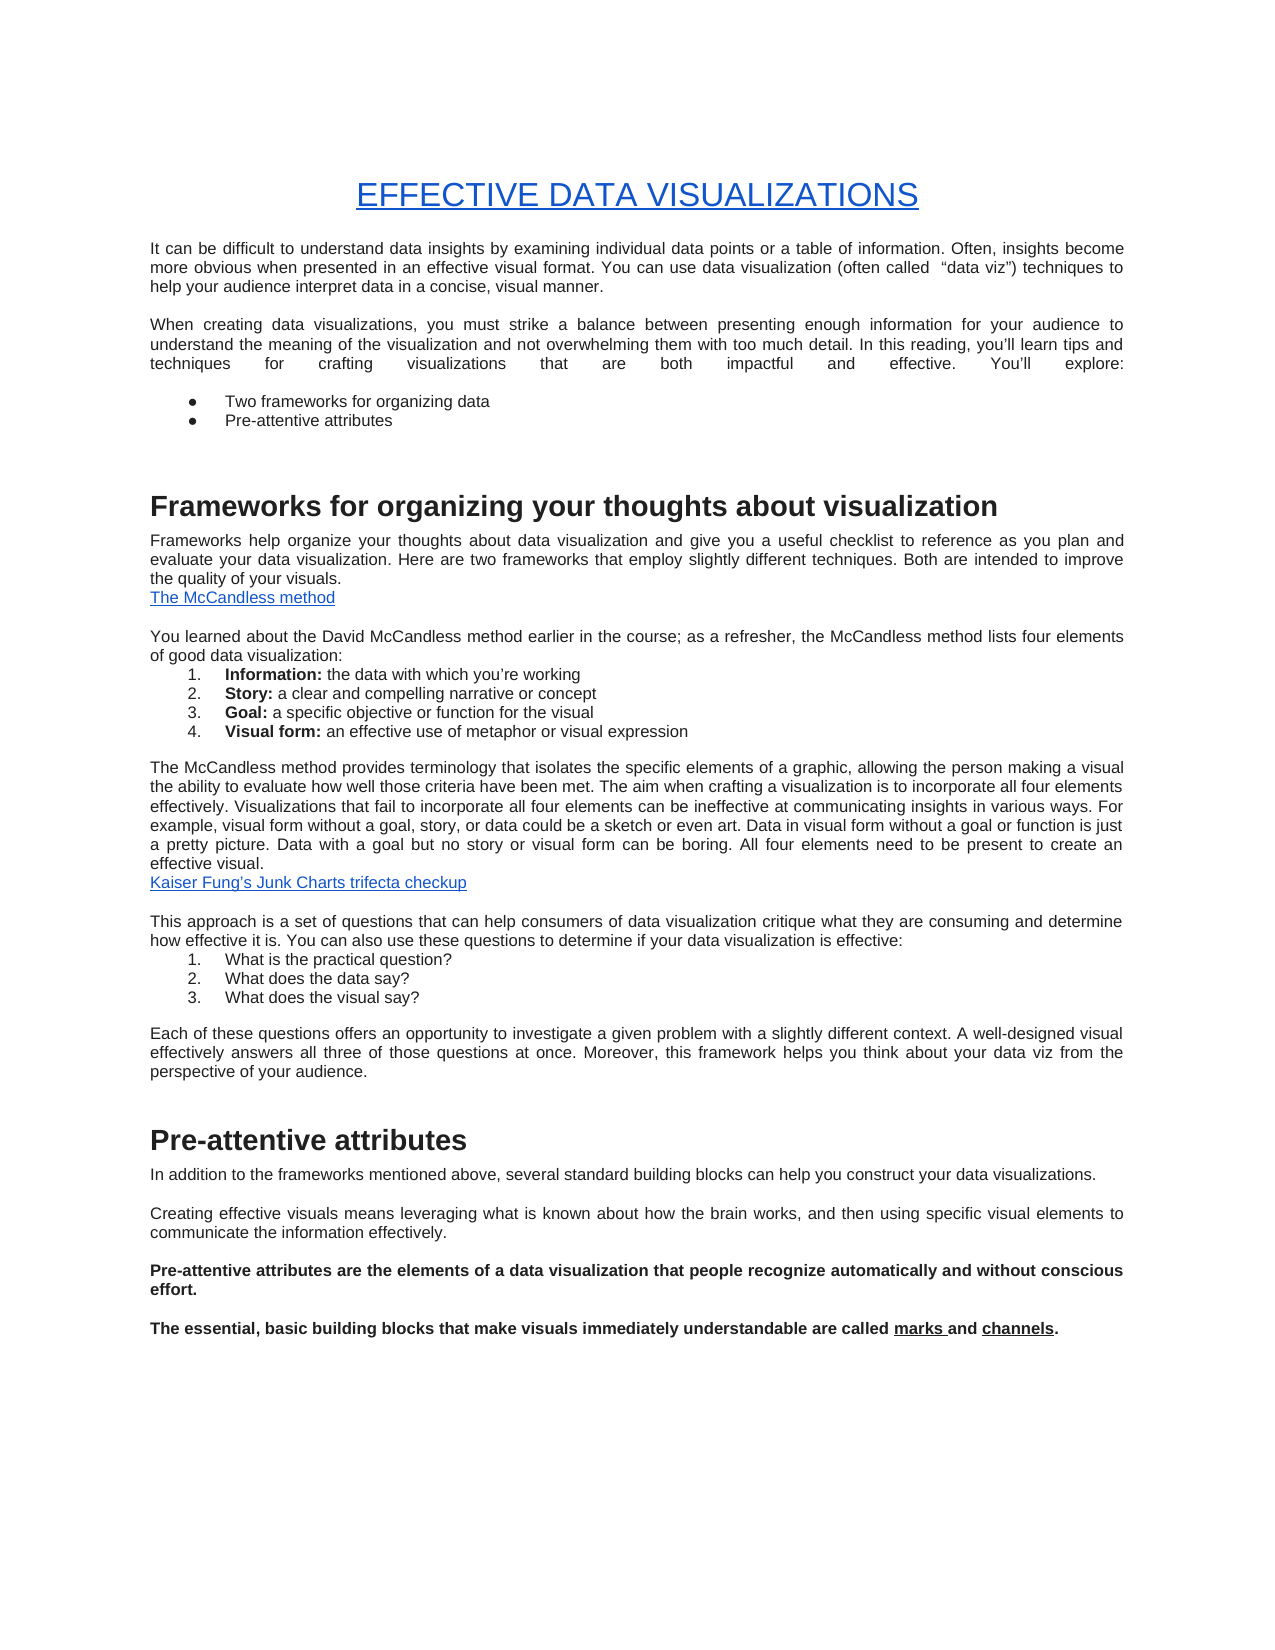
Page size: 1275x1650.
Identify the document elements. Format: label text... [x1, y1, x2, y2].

list What does the visual say? [187, 988, 1125, 1007]
list Two frameworks for organizing data [187, 392, 1125, 411]
list Goal: a specific objective or function for the visual [187, 703, 1125, 722]
list What does the data say? [187, 969, 1125, 988]
list Pre-attentive attributes [187, 411, 1125, 430]
text Pre-attentive attributes are the elements of a data visualization that people recognize automatically and without conscious effort. [150, 1261, 1125, 1299]
text The McCandless method [150, 588, 1125, 607]
list Story: a clear and compelling narrative or concept [187, 684, 1125, 703]
text You learned about the David McCandless method earlier in the course; as a refresher, the McCandless method lists four elements of good data visualization: [150, 626, 1125, 665]
text In addition to the frameworks mentioned above, several standard building blocks can help you construct your data visualizations. [150, 1165, 1125, 1184]
text Frameworks help organize your thoughts about data visualization and give you a useful checklist to reference as you plan and evaluate your data visualization. Here are two frameworks that employ slightly different techniques. Both are intended to improve the quality of your visuals. [150, 531, 1125, 588]
text It can be difficult to understand data insights by examining individual data points or a table of information. Often, insights become more obvious when presented in an effective visual format. You can use data visualization (often called “data viz”) techniques to help your audience interpret data in a concise, visual manner. [150, 238, 1125, 296]
text When creating data visualizations, you must strike a balance between presenting enough information for your audience to understand the meaning of the visualization and not overwhelming them with too much detail. In this reading, you’ll learn tips and techniques for crafting visualizations that are both impactful and effective. You’ll explore: [150, 315, 1125, 392]
subtitle Pre-attentive attributes [150, 1123, 1125, 1157]
text EFFECTIVE DATA VISUALIZATIONS [150, 175, 1125, 213]
text Creating effective visuals means leveraging what is known about how the brain works, and then using specific visual elements to communicate the information effectively. [150, 1203, 1125, 1242]
text Each of these questions offers an opportunity to investigate a given problem with a slightly different context. A well-designed visual effectively answers all three of those questions at once. Moreover, this framework helps you think about your data viz from the perspective of your audience. [150, 1024, 1125, 1081]
list Information: the data with which you’re working [187, 665, 1125, 684]
text This approach is a set of questions that can help consumers of data visualization critique what they are consuming and determine how effective it is. You can also use these questions to determine if your data visualization is effective: [150, 911, 1125, 950]
list Visual form: an effective use of metaphor or visual expression [187, 722, 1125, 741]
text The McCandless method provides terminology that isolates the specific elements of a graphic, allowing the person making a visual the ability to evaluate how well those criteria have been met. The aim when crafting a visualization is to incorporate all four elements effectively. Visualizations that fail to incorporate all four elements can be ineffective at communicating insights in various ways. For example, visual form without a goal, story, or data could be a sketch or even art. Data in visual form without a goal or function is just a pretty picture. Data with a goal but no story or visual form can be boring. All four elements need to be present to create an effective visual. [150, 758, 1125, 873]
subtitle Frameworks for organizing your thoughts about visualization [150, 489, 1125, 522]
list What is the practical question? [187, 950, 1125, 969]
text Kaiser Fung’s Junk Charts trifecta checkup [150, 873, 1125, 892]
text The essential, basic building blocks that make visuals immediately understandable are called marks and channels. [150, 1318, 1125, 1338]
